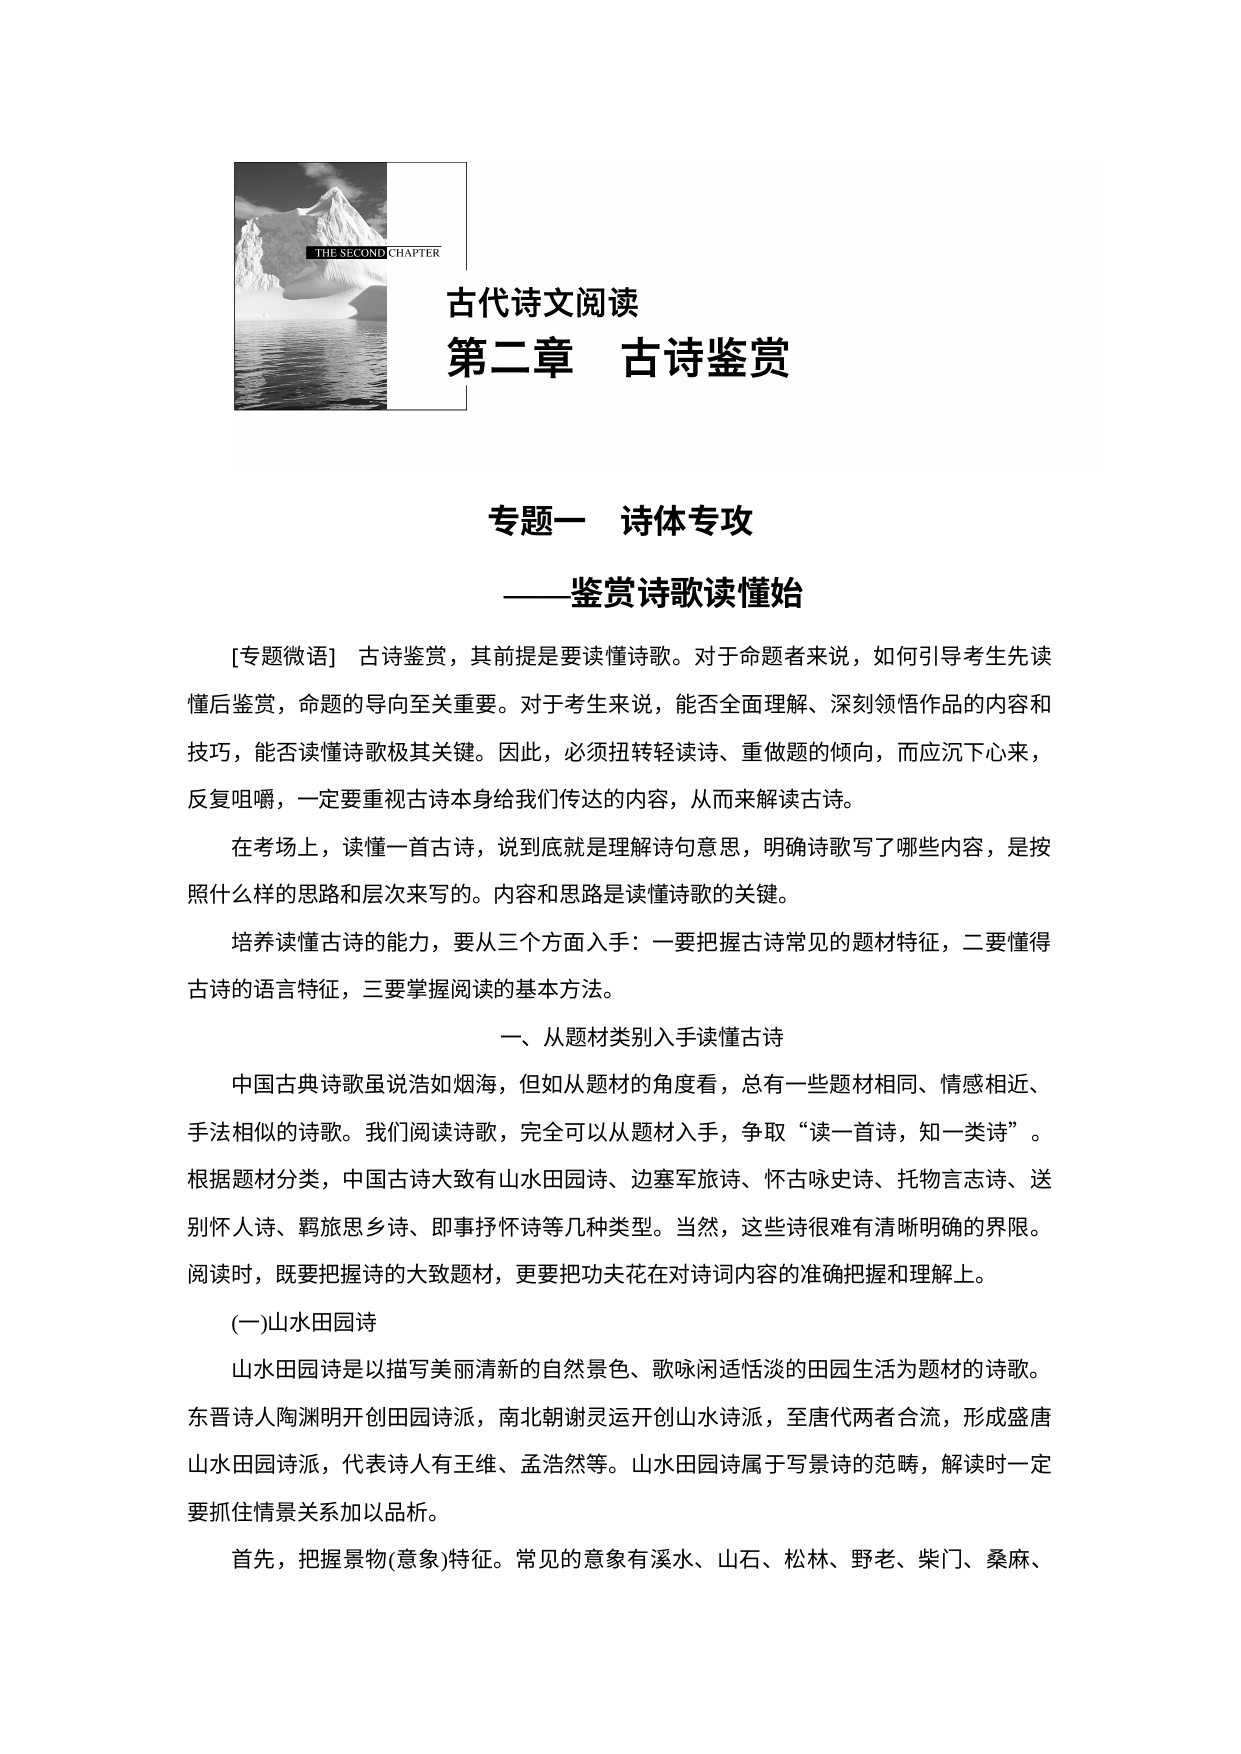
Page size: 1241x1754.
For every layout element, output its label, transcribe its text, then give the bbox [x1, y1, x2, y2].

text (一)山水田园诗 [187, 1304, 1053, 1336]
picture [231, 162, 1106, 471]
text 培养读懂古诗的能力，要从三个方面入手：一要把握古诗常见的题材特征，二要懂得古诗的语言特征，三要掌握阅读的基本方法。 [187, 924, 1053, 1004]
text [187, 1542, 1053, 1574]
text 山水田园诗是以描写美丽清新的自然景色、歌咏闲适恬淡的田园生活为题材的诗歌。东晋诗人陶渊明开创田园诗派，南北朝谢灵运开创山水诗派，至唐代两者合流，形成盛唐山水田园诗派，代表诗人有王维、孟浩然等。山水田园诗属于写景诗的范畴，解读时一定要抓住情景关系加以品析。 [187, 1352, 1053, 1526]
text 在考场上，读懂一首古诗，说到底就是理解诗句意思，明确诗歌写了哪些内容，是按照什么样的思路和层次来写的。内容和思路是读懂诗歌的关键。 [187, 829, 1053, 909]
text 中国古典诗歌虽说浩如烟海，但如从题材的角度看，总有一些题材相同、情感相近、手法相似的诗歌。我们阅读诗歌，完全可以从题材入手，争取“读一首诗，知一类诗”。根据题材分类，中国古诗大致有山水田园诗、边塞军旅诗、怀古咏史诗、托物言志诗、送别怀人诗、羁旅思乡诗、即事抒怀诗等几种类型。当然，这些诗很难有清晰明确的界限。阅读时，既要把握诗的大致题材，更要把功夫花在对诗词内容的准确把握和理解上。 [187, 1067, 1053, 1289]
text ——鉴赏诗歌读懂始 [187, 567, 1053, 615]
text [专题微语] 古诗鉴赏，其前提是要读懂诗歌。对于命题者来说，如何引导考生先读懂后鉴赏，命题的导向至关重要。对于考生来说，能否全面理解、深刻领悟作品的内容和技巧，能否读懂诗歌极其关键。因此，必须扭转轻读诗、重做题的倾向，而应沉下心来，反复咀嚼，一定要重视古诗本身给我们传达的内容，从而来解读古诗。 [187, 639, 1053, 814]
text 一、从题材类别入手读懂古诗 [187, 1019, 1053, 1051]
